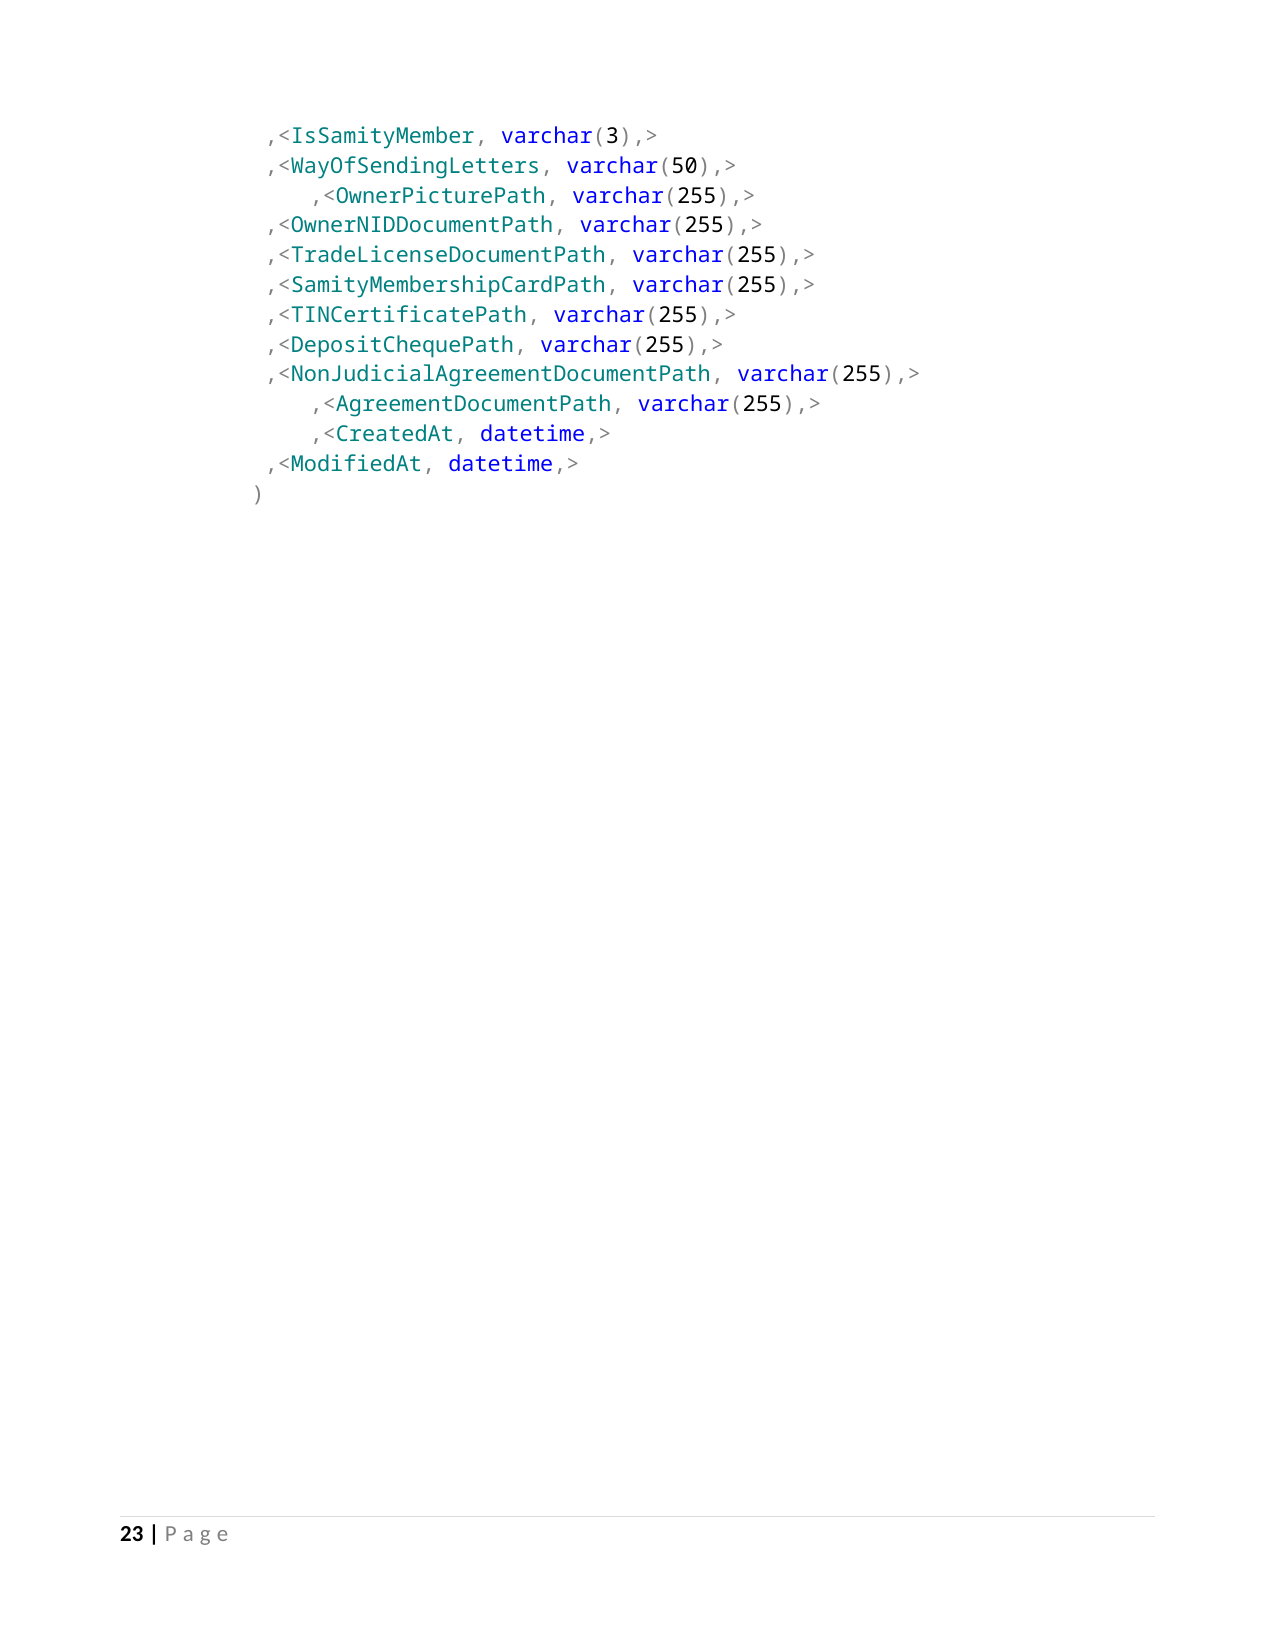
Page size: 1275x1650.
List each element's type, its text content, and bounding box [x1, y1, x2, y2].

text ,<CreatedAt, datetime,> [120, 418, 1155, 448]
text ,<OwnerPicturePath, varchar(255),> [120, 179, 1155, 209]
text ,<TradeLicenseDocumentPath, varchar(255),> [120, 239, 1155, 269]
text ,<TINCertificatePath, varchar(255),> [120, 299, 1155, 328]
text ,<AgreementDocumentPath, varchar(255),> [120, 388, 1155, 418]
text ) [120, 477, 1155, 507]
text ,<SamityMembershipCardPath, varchar(255),> [120, 269, 1155, 299]
text ,<OwnerNIDDocumentPath, varchar(255),> [120, 209, 1155, 239]
text ,<DepositChequePath, varchar(255),> [120, 328, 1155, 358]
text ,<ModifiedAt, datetime,> [120, 448, 1155, 477]
text ,<IsSamityMember, varchar(3),> [120, 120, 1155, 150]
text ,<WayOfSendingLetters, varchar(50),> [120, 150, 1155, 179]
text ,<NonJudicialAgreementDocumentPath, varchar(255),> [120, 358, 1155, 388]
